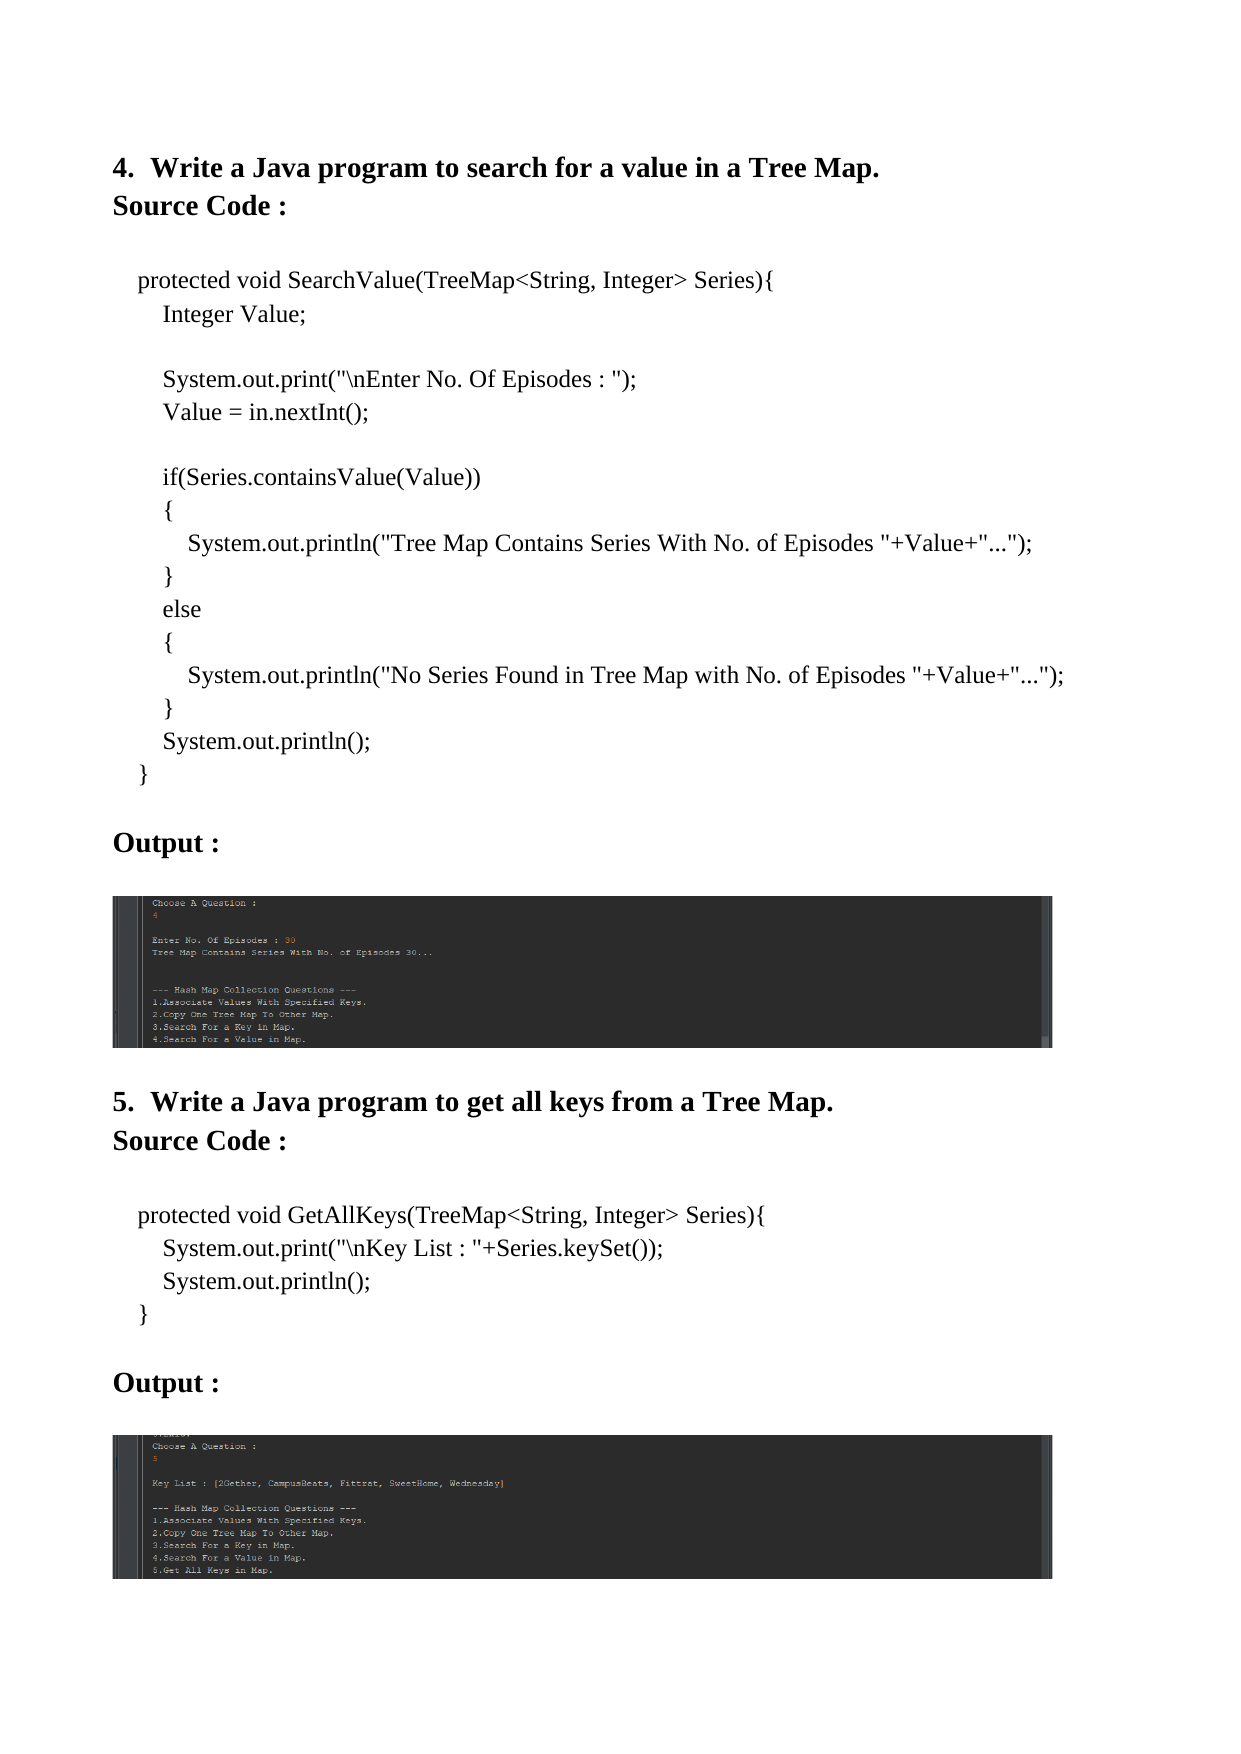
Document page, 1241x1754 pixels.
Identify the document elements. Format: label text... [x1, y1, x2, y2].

list Write a Java program to search for a value in a Tree Map. [112, 150, 1144, 183]
list Output : [112, 1365, 1144, 1399]
list Integer Value; [112, 299, 1144, 327]
list System.out.println("No Series Found in Tree Map with No. of Episodes "+Value+"..."); [112, 660, 1144, 689]
list } [112, 1299, 1144, 1328]
list System.out.println(); [112, 1266, 1144, 1295]
list { [112, 495, 1144, 524]
list Value = in.nextInt(); [112, 397, 1144, 426]
list } [112, 759, 1144, 788]
list { [112, 627, 1144, 656]
list } [112, 693, 1144, 722]
list System.out.println("Tree Map Contains Series With No. of Episodes "+Value+"..."); [112, 528, 1144, 557]
list Write a Java program to get all keys from a Tree Map. [112, 1084, 1144, 1118]
list if(Series.containsValue(Value)) [112, 462, 1144, 491]
list Source Code : [112, 1123, 1144, 1156]
list protected void GetAllKeys(TreeMap<String, Integer> Series){ [112, 1200, 1144, 1229]
list protected void SearchValue(TreeMap<String, Integer> Series){ [112, 266, 1144, 294]
list System.out.print("\nKey List : "+Series.keySet()); [112, 1233, 1144, 1262]
list System.out.println(); [112, 726, 1144, 755]
list Source Code : [112, 188, 1144, 222]
list Output : [112, 825, 1144, 859]
list } [112, 561, 1144, 590]
picture [112, 896, 1053, 1048]
picture [112, 1435, 1053, 1579]
list System.out.print("\nEnter No. Of Episodes : "); [112, 364, 1144, 393]
list else [112, 594, 1144, 623]
